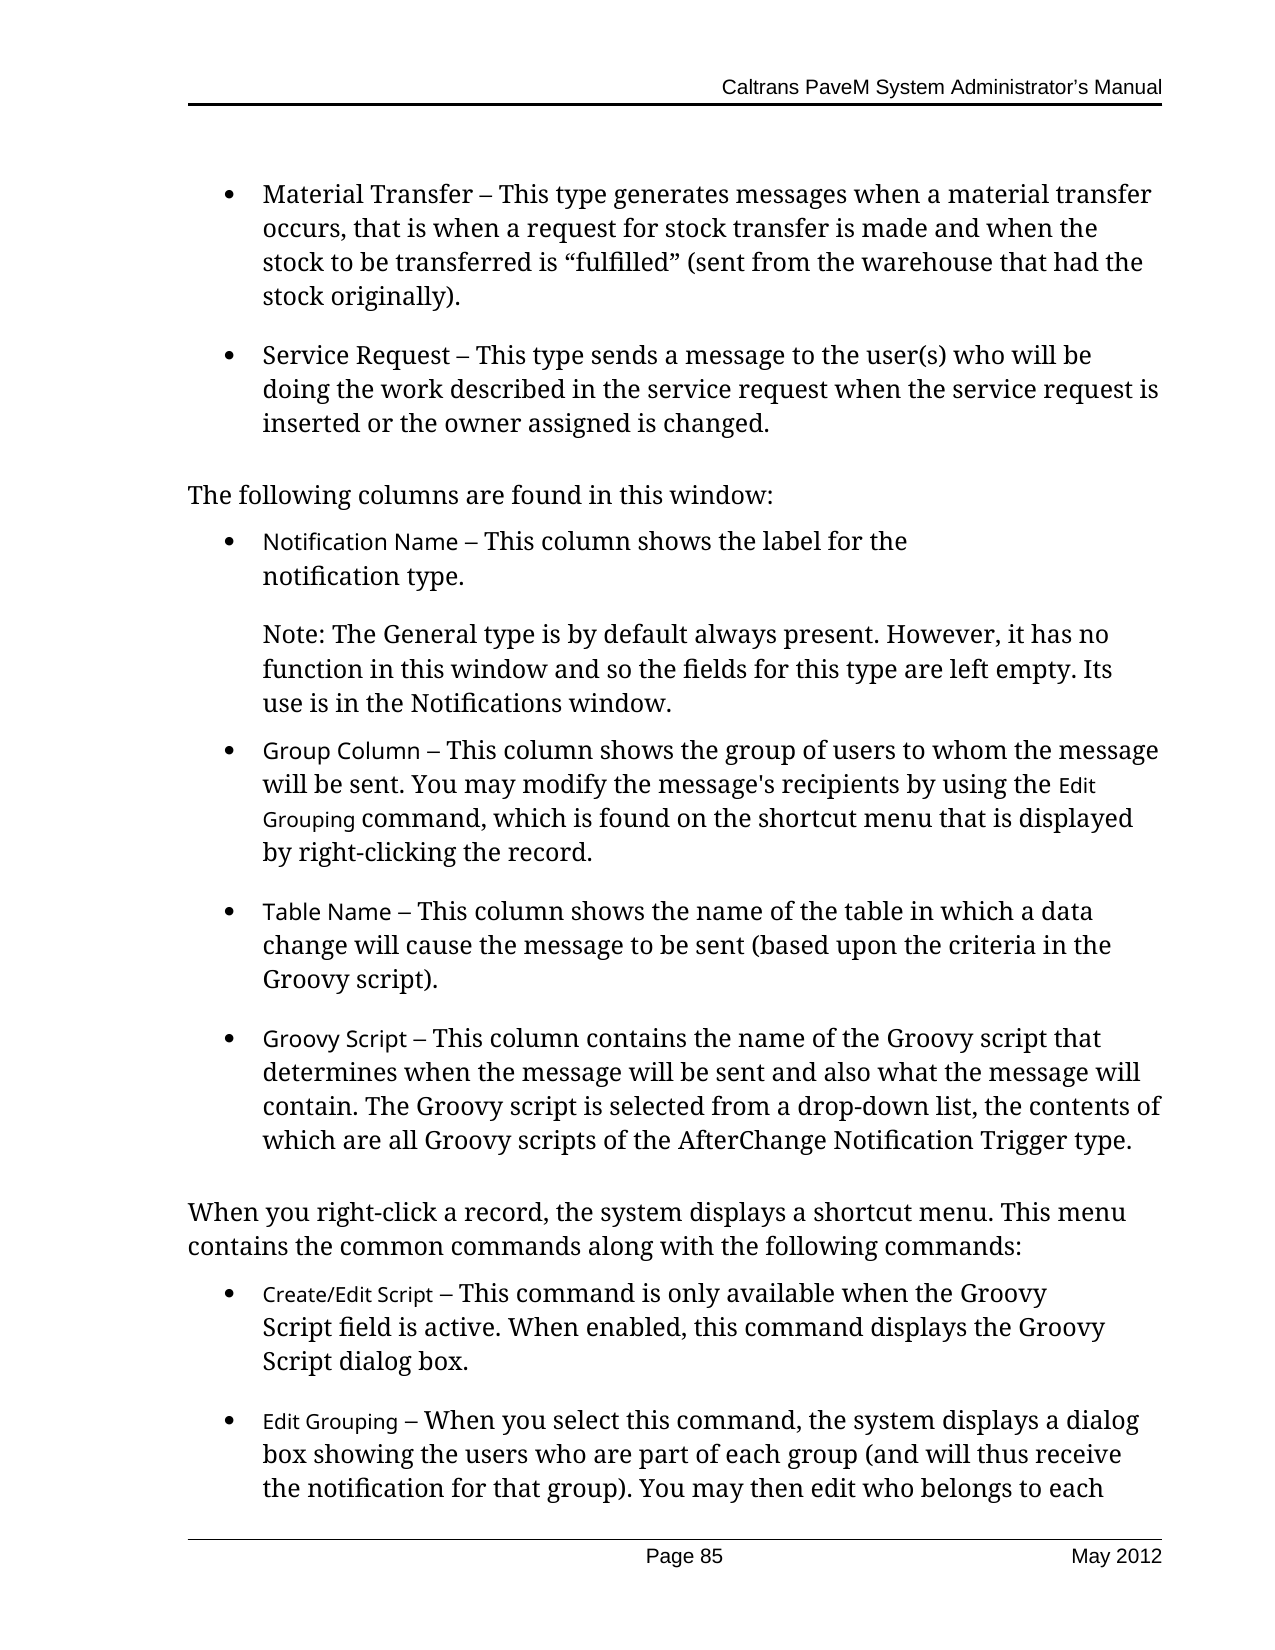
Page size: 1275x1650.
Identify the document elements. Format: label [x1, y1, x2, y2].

table_header [180, 169, 1155, 1512]
